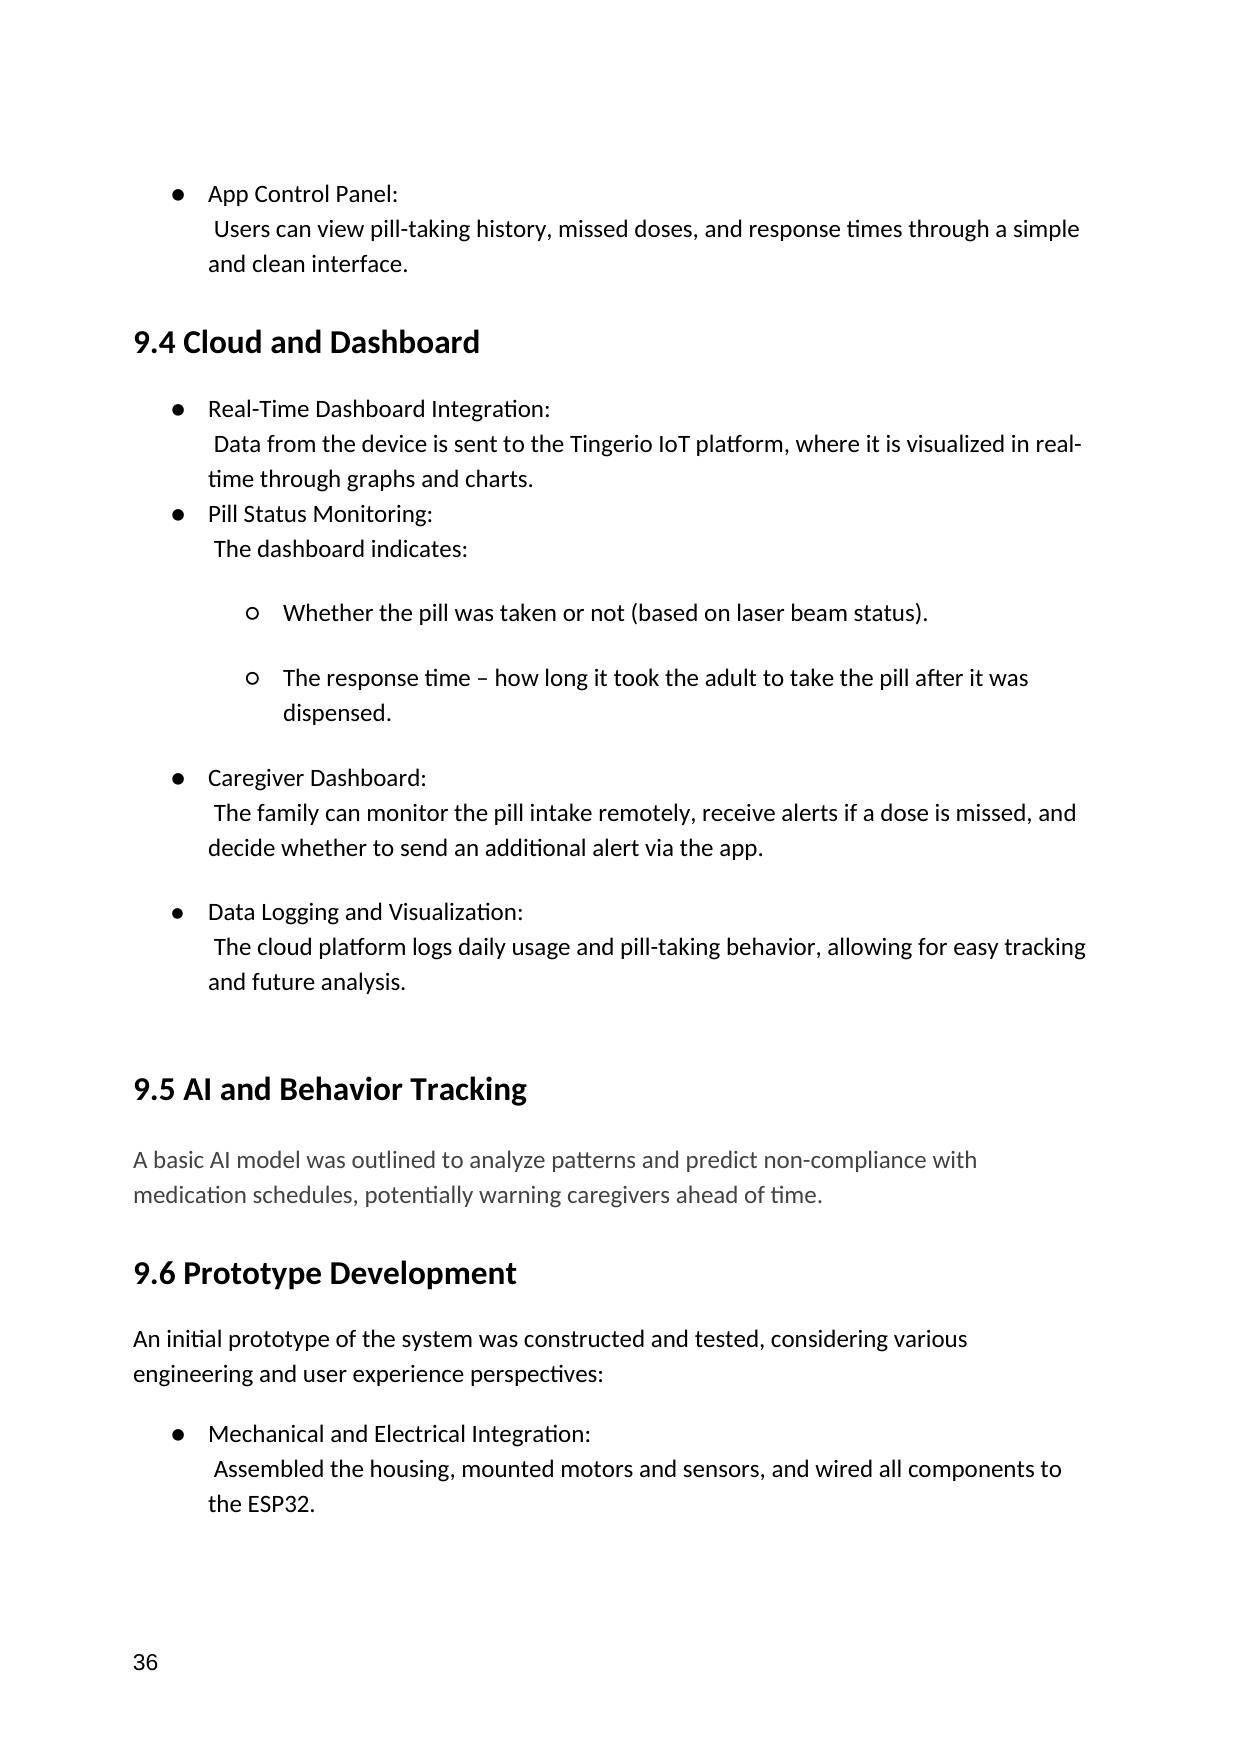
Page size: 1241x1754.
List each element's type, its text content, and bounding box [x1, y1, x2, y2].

list Data Logging and Visualization: The cloud platform logs daily usage and pill-taking behavior, allowing for easy tracking and future analysis. [170, 896, 1090, 1027]
list Real-Time Dashboard Integration: Data from the device is sent to the Tingerio IoT platform, where it is visualized in real-time through graphs and charts. [170, 393, 1090, 493]
text An initial prototype of the system was constructed and tested, considering various engineering and user experience perspectives: [133, 1323, 1090, 1389]
subtitle 9.5 AI and Behavior Tracking [133, 1068, 1090, 1109]
list App Control Panel: Users can view pill-taking history, missed doses, and response times through a simple and clean interface. [170, 179, 1090, 279]
list Mechanical and Electrical Integration: Assembled the housing, mounted motors and sensors, and wired all components to the ESP32. [170, 1418, 1090, 1549]
list Pill Status Monitoring: The dashboard indicates: [170, 498, 1090, 594]
list Caregiver Dashboard: The family can monitor the pill intake remotely, receive alerts if a dose is missed, and decide whether to send an additional alert via the app. [170, 762, 1090, 892]
subtitle 9.4 Cloud and Dashboard [133, 321, 1090, 362]
list The response time – how long it took the adult to take the pill after it was dispensed. [245, 662, 1090, 758]
subtitle A basic AI model was outlined to analyze patterns and predict non-compliance with medication schedules, potentially warning caregivers ahead of time. [133, 1144, 1090, 1210]
subtitle 9.6 Prototype Development [133, 1252, 1090, 1292]
list Whether the pill was taken or not (based on laser beam status). [245, 597, 1090, 658]
